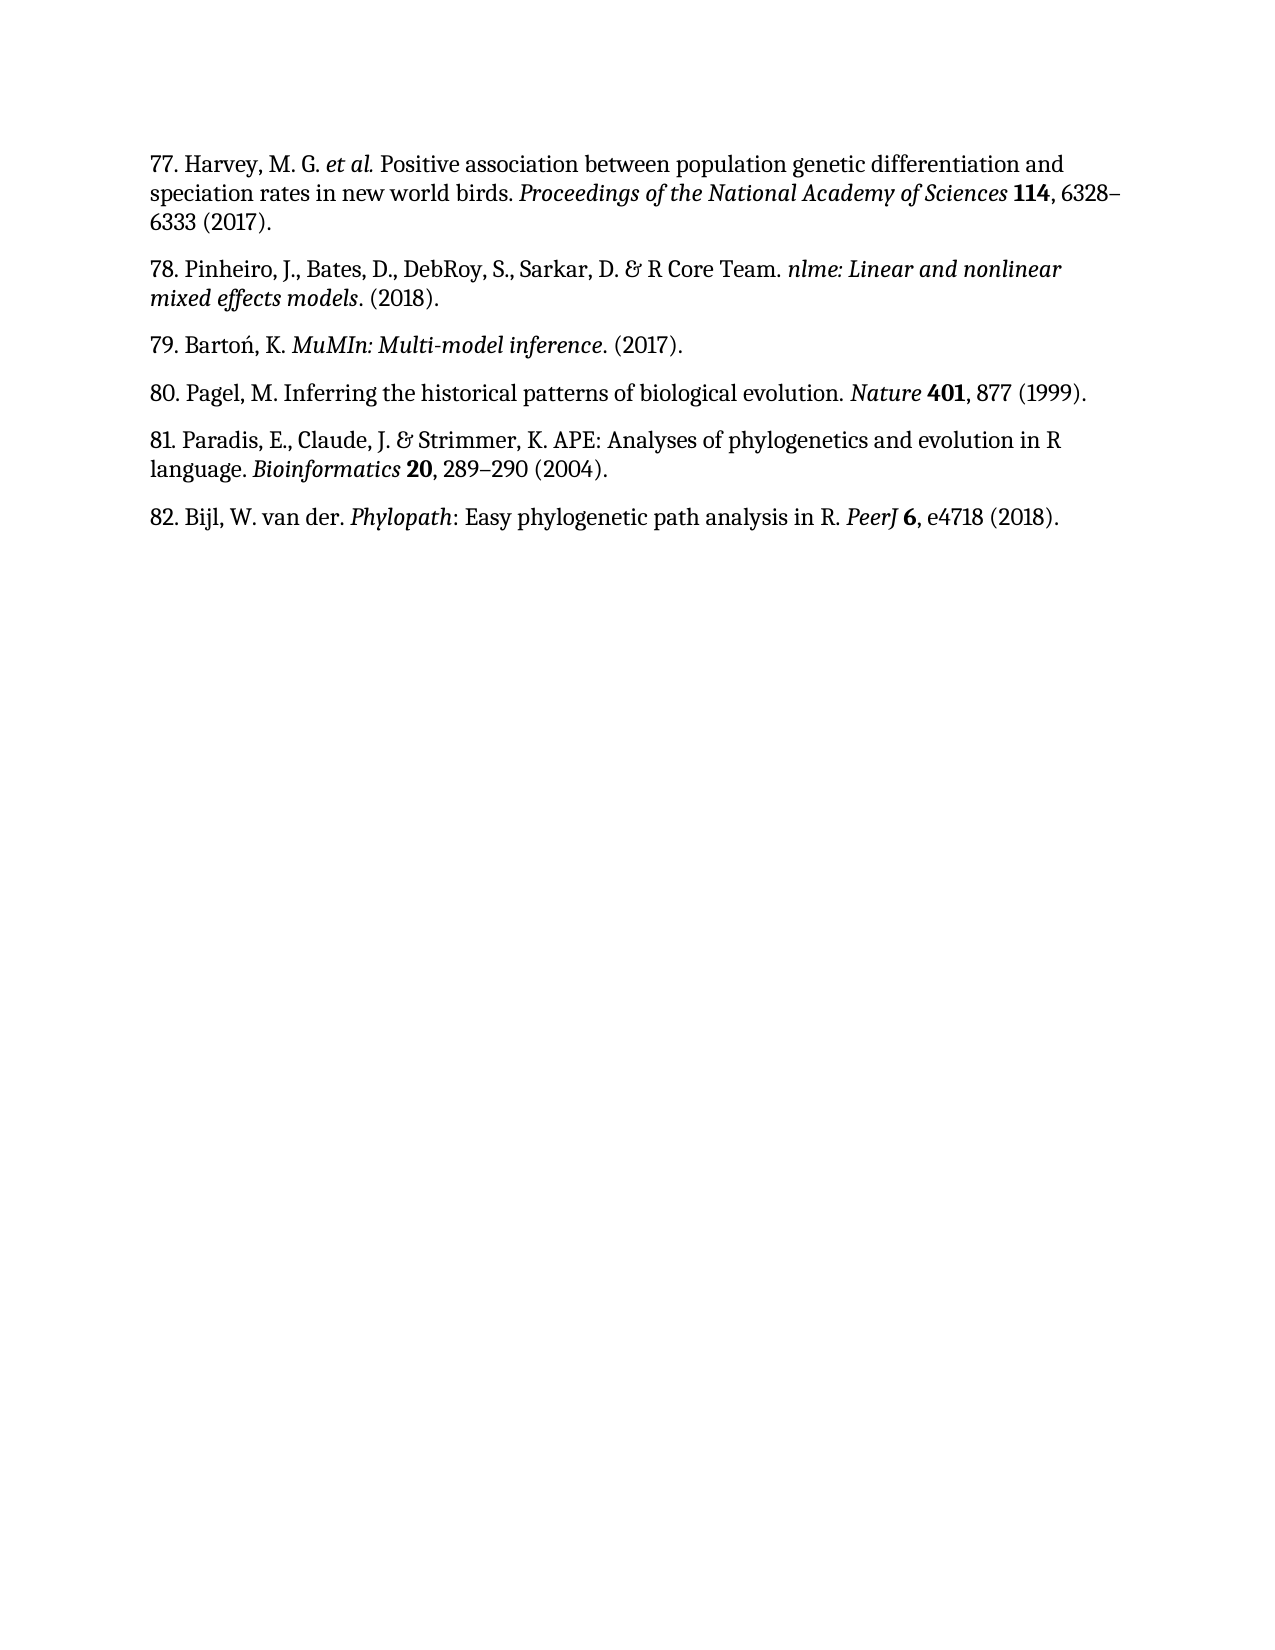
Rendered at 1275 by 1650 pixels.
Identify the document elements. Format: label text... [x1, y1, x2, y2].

text 77. Harvey, M. G. et al. Positive association between population genetic differentiation and speciation rates in new world birds. Proceedings of the National Academy of Sciences 114, 6328–6333 (2017). [150, 150, 1125, 236]
text 82. Bijl, W. van der. Phylopath: Easy phylogenetic path analysis in R. PeerJ 6, e4718 (2018). [150, 502, 1125, 531]
text 79. Bartoń, K. MuMIn: Multi-model inference. (2017). [150, 331, 1125, 360]
text 80. Pagel, M. Inferring the historical patterns of biological evolution. Nature 401, 877 (1999). [150, 379, 1125, 407]
text 78. Pinheiro, J., Bates, D., DebRoy, S., Sarkar, D. & R Core Team. nlme: Linear and nonlinear mixed effects models. (2018). [150, 255, 1125, 312]
text 81. Paradis, E., Claude, J. & Strimmer, K. APE: Analyses of phylogenetics and evolution in R language. Bioinformatics 20, 289–290 (2004). [150, 426, 1125, 484]
